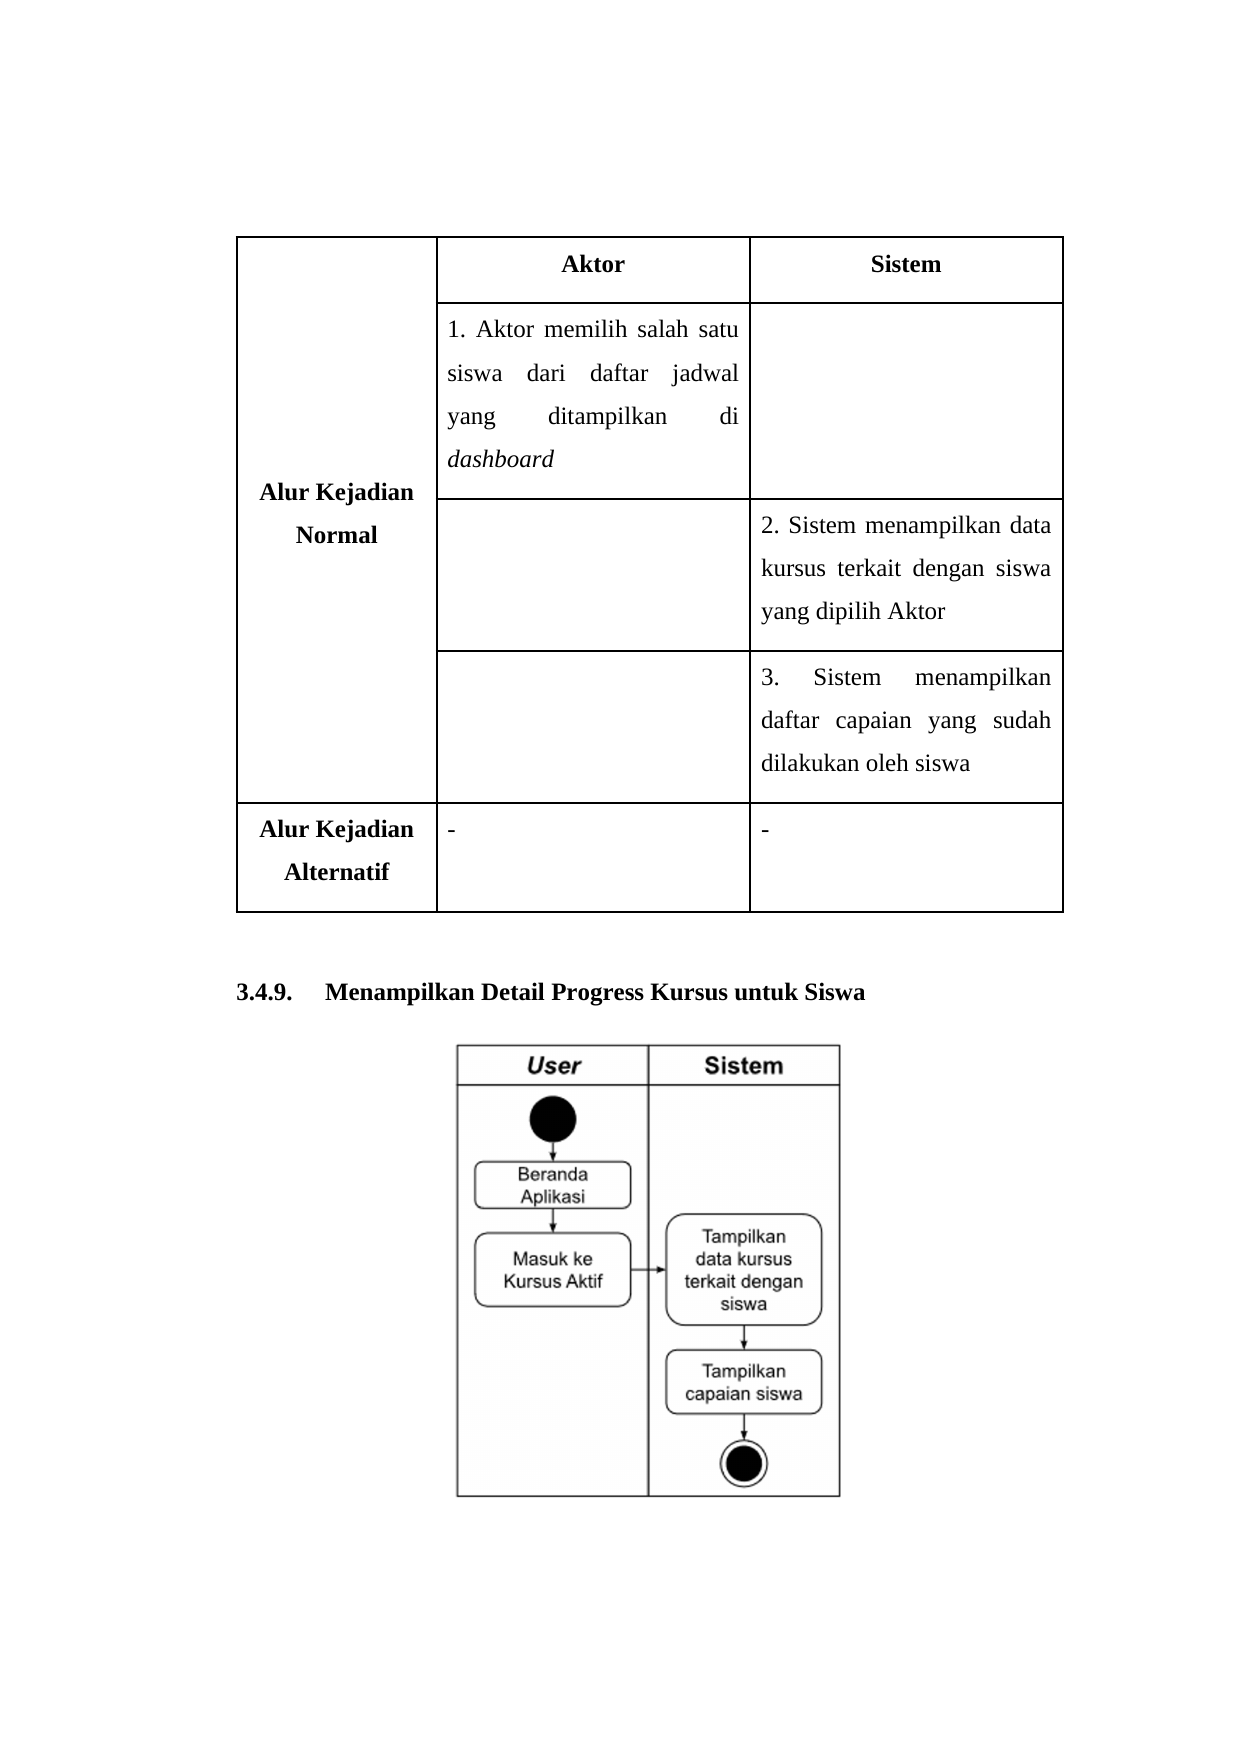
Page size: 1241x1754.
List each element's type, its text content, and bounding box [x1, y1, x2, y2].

table_cell [438, 652, 749, 802]
table_cell 2. Sistem menampilkan data kursus terkait dengan siswa yang dipilih Aktor [751, 500, 1062, 649]
table_header Alur Kejadian Normal [238, 238, 436, 802]
table_cell - [438, 804, 749, 911]
table_cell [751, 304, 1062, 497]
table_cell Alur Kejadian Alternatif [238, 804, 436, 911]
table_header Sistem [751, 238, 1062, 302]
table_cell - [751, 804, 1062, 911]
table_header Aktor [438, 238, 749, 302]
table_cell 3. Sistem menampilkan daftar capaian yang sudah dilakukan oleh siswa [751, 652, 1062, 802]
subtitle Menampilkan Detail Progress Kursus untuk Siswa [236, 977, 1063, 1006]
picture [455, 1040, 844, 1502]
table_cell [438, 500, 749, 649]
table_cell 1. Aktor memilih salah satu siswa dari daftar jadwal yang ditampilkan di dashboard [438, 304, 749, 497]
